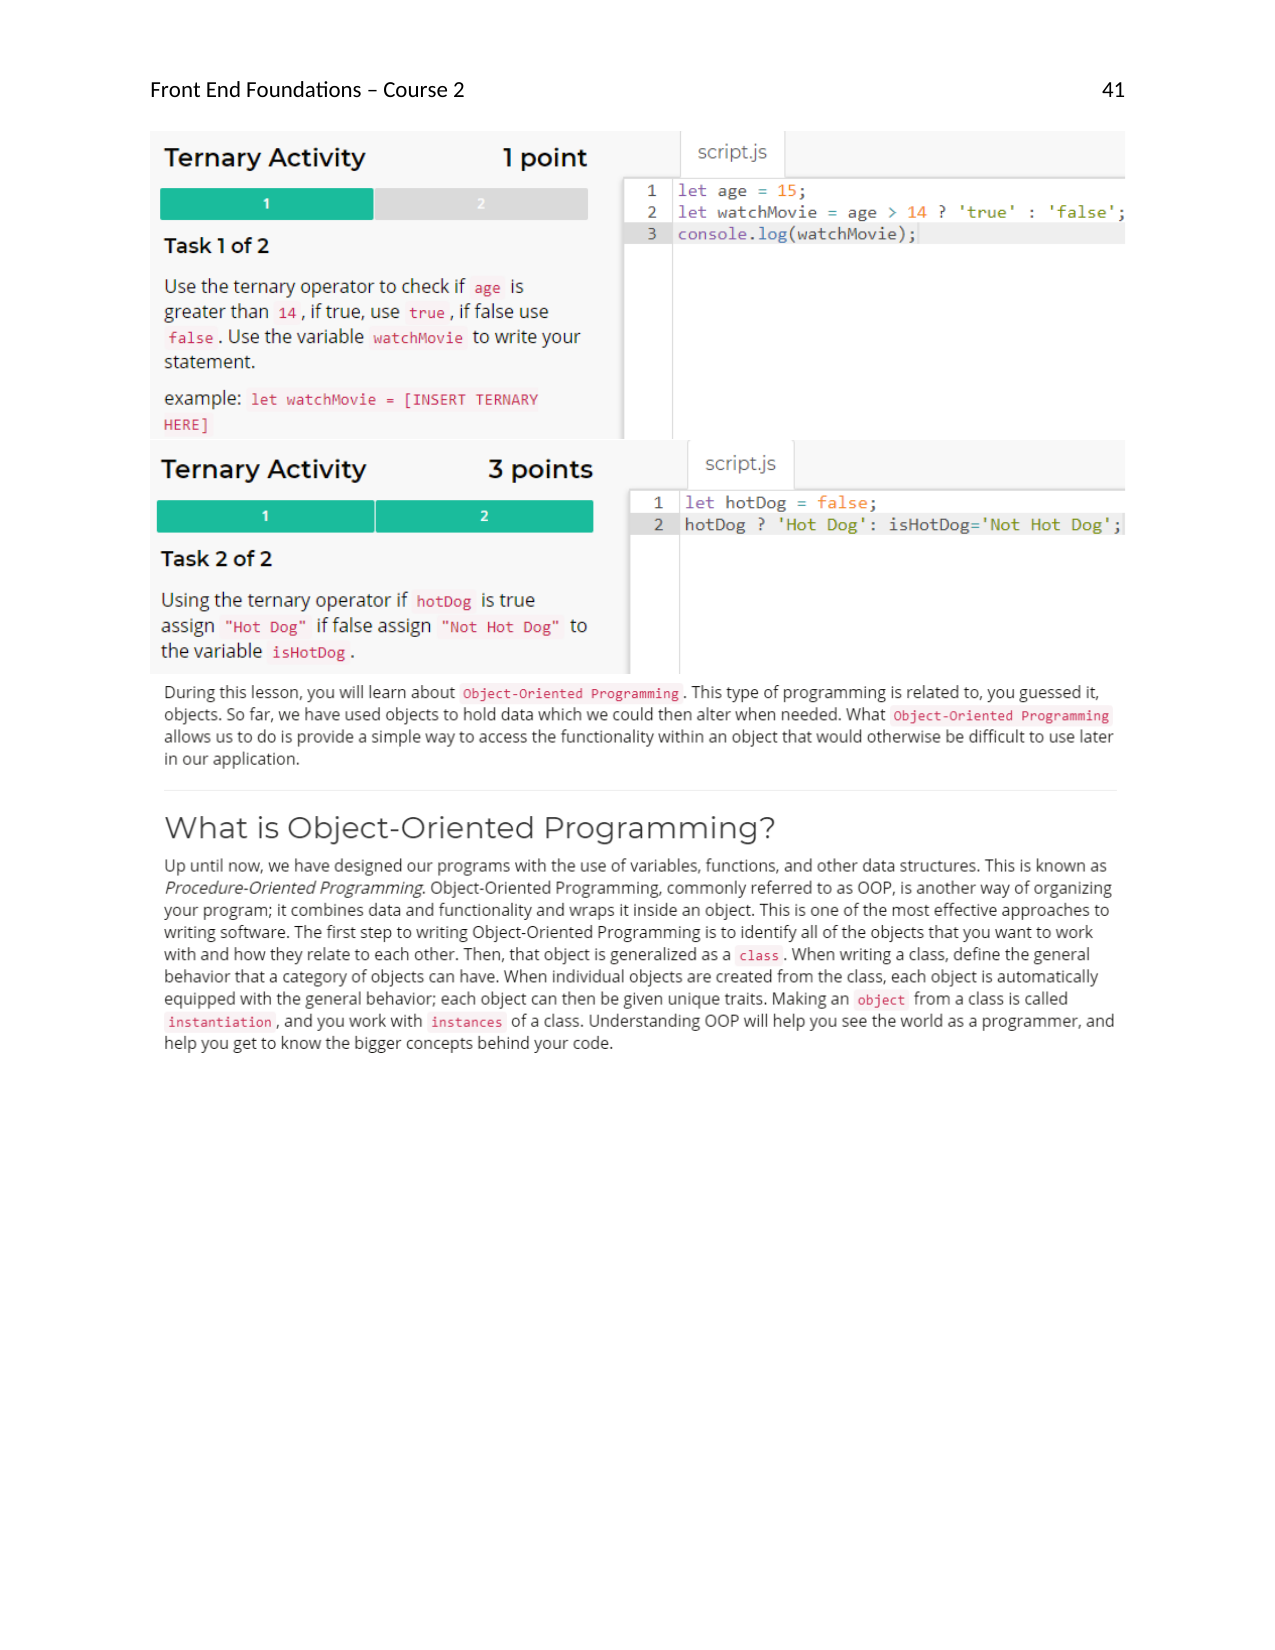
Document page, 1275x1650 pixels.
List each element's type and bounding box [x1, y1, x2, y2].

picture [150, 131, 1125, 439]
picture [150, 676, 1125, 1056]
picture [150, 440, 1125, 674]
